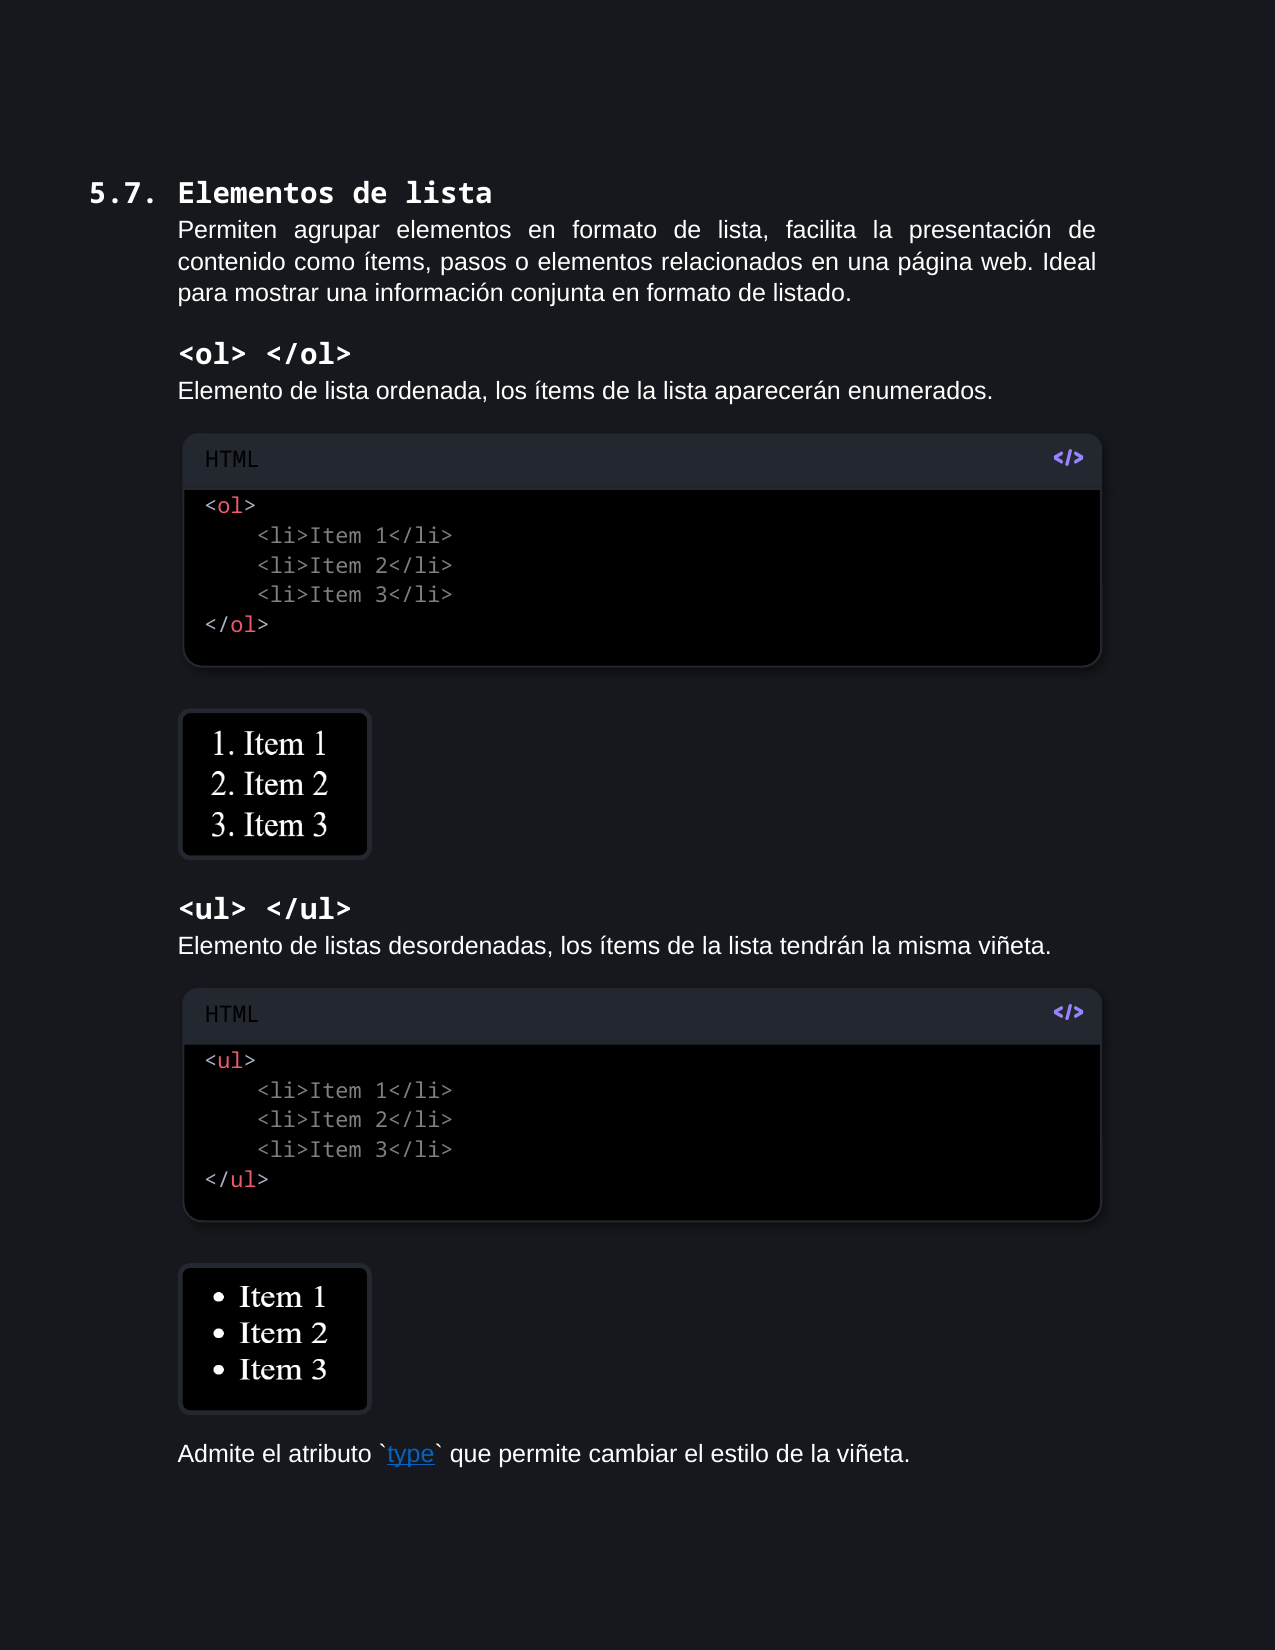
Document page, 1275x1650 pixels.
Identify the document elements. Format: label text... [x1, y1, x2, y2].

picture [183, 714, 367, 855]
text Permiten agrupar elementos en formato de lista, facilita la presentación de contenido como ítems, pasos o elementos relacionados en una página web. Ideal para mostrar una información conjunta en formato de listado. [177, 215, 1098, 306]
subtitle <ol> </ol> [177, 333, 1098, 373]
text Elemento de lista ordenada, los ítems de la lista aparecerán enumerados. [177, 376, 1098, 405]
text Elemento de listas desordenadas, los ítems de la lista tendrán la misma viñeta. [177, 931, 1098, 960]
picture [1053, 997, 1084, 1027]
picture [183, 1268, 367, 1410]
subtitle Elementos de lista [88, 173, 1098, 212]
subtitle <ul> </ul> [177, 888, 1098, 928]
text Admite el atributo `type` que permite cambiar el estilo de la viñeta. [177, 1439, 1098, 1468]
picture [1053, 442, 1084, 473]
